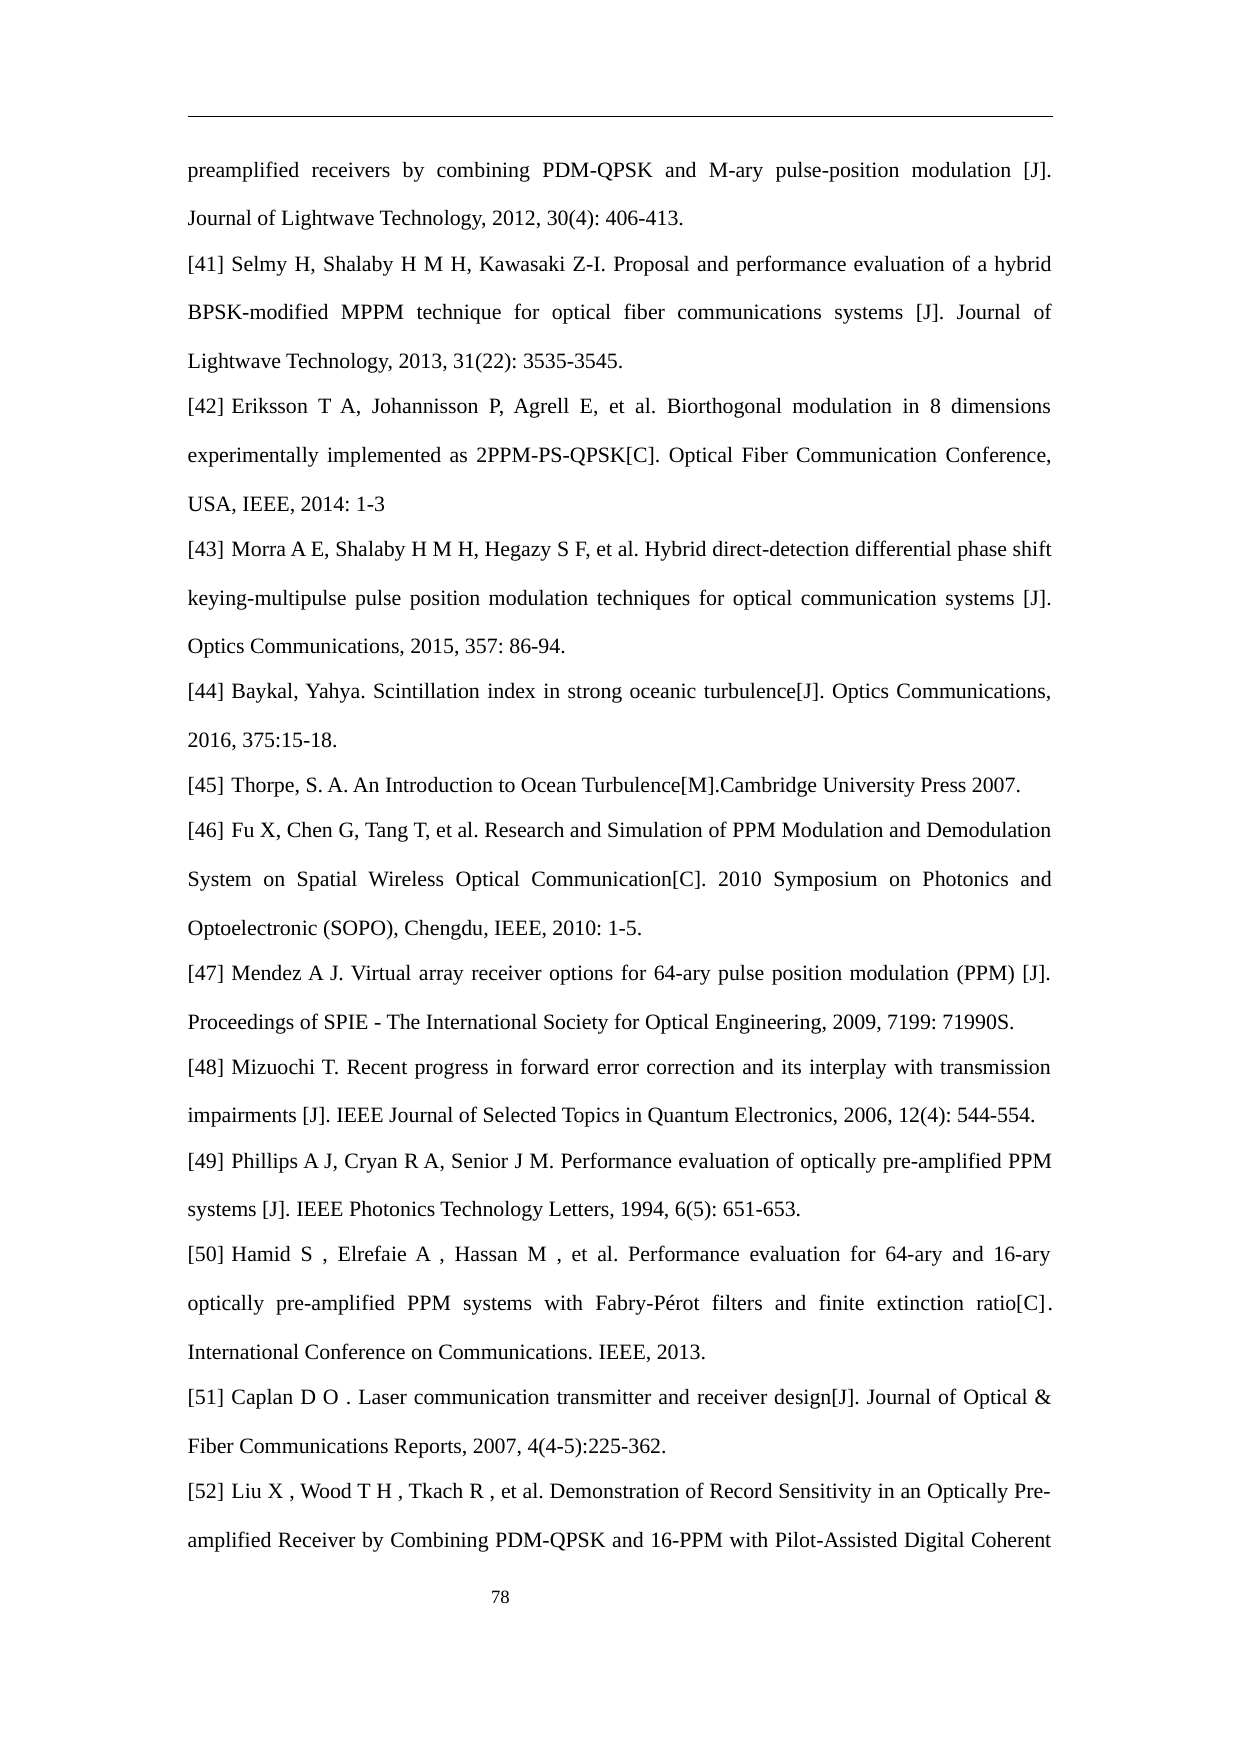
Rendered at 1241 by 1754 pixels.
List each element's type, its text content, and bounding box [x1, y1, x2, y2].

list Baykal, Yahya. Scintillation index in strong oceanic turbulence[J]. Optics Communications, 2016, 375:15-18. [187, 675, 1053, 756]
list Fu X, Chen G, Tang T, et al. Research and Simulation of PPM Modulation and Demodulation System on Spatial Wireless Optical Communication[C]. 2010 Symposium on Photonics and Optoelectronic (SOPO), Chengdu, IEEE, 2010: 1-5. [187, 814, 1053, 944]
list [187, 153, 1053, 234]
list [187, 1474, 1053, 1556]
list Eriksson T A, Johannisson P, Agrell E, et al. Biorthogonal modulation in 8 dimensions experimentally implemented as 2PPM-PS-QPSK[C]. Optical Fiber Communication Conference, USA, IEEE, 2014: 1-3 [187, 389, 1053, 519]
list Hamid S , Elrefaie A , Hassan M , et al. Performance evaluation for 64-ary and 16-ary optically pre-amplified PPM systems with Fabry-Pérot filters and finite extinction ratio[C]. International Conference on Communications. IEEE, 2013. [187, 1238, 1053, 1368]
list Mendez A J. Virtual array receiver options for 64-ary pulse position modulation (PPM) [J]. Proceedings of SPIE - The International Society for Optical Engineering, 2009, 7199: 71990S. [187, 956, 1053, 1037]
list Caplan D O . Laser communication transmitter and receiver design[J]. Journal of Optical & Fiber Communications Reports, 2007, 4(4-5):225-362. [187, 1380, 1053, 1462]
list Mizuochi T. Recent progress in forward error correction and its interplay with transmission impairments [J]. IEEE Journal of Selected Topics in Quantum Electronics, 2006, 12(4): 544-554. [187, 1050, 1053, 1131]
list Phillips A J, Cryan R A, Senior J M. Performance evaluation of optically pre-amplified PPM systems [J]. IEEE Photonics Technology Letters, 1994, 6(5): 651-653. [187, 1144, 1053, 1225]
list Selmy H, Shalaby H M H, Kawasaki Z-I. Proposal and performance evaluation of a hybrid BPSK-modified MPPM technique for optical fiber communications systems [J]. Journal of Lightwave Technology, 2013, 31(22): 3535-3545. [187, 247, 1053, 377]
list Thorpe, S. A. An Introduction to Ocean Turbulence[M].Cambridge University Press 2007. [187, 768, 1053, 801]
list Morra A E, Shalaby H M H, Hegazy S F, et al. Hybrid direct-detection differential phase shift keying-multipulse pulse position modulation techniques for optical communication systems [J]. Optics Communications, 2015, 357: 86-94. [187, 532, 1053, 662]
